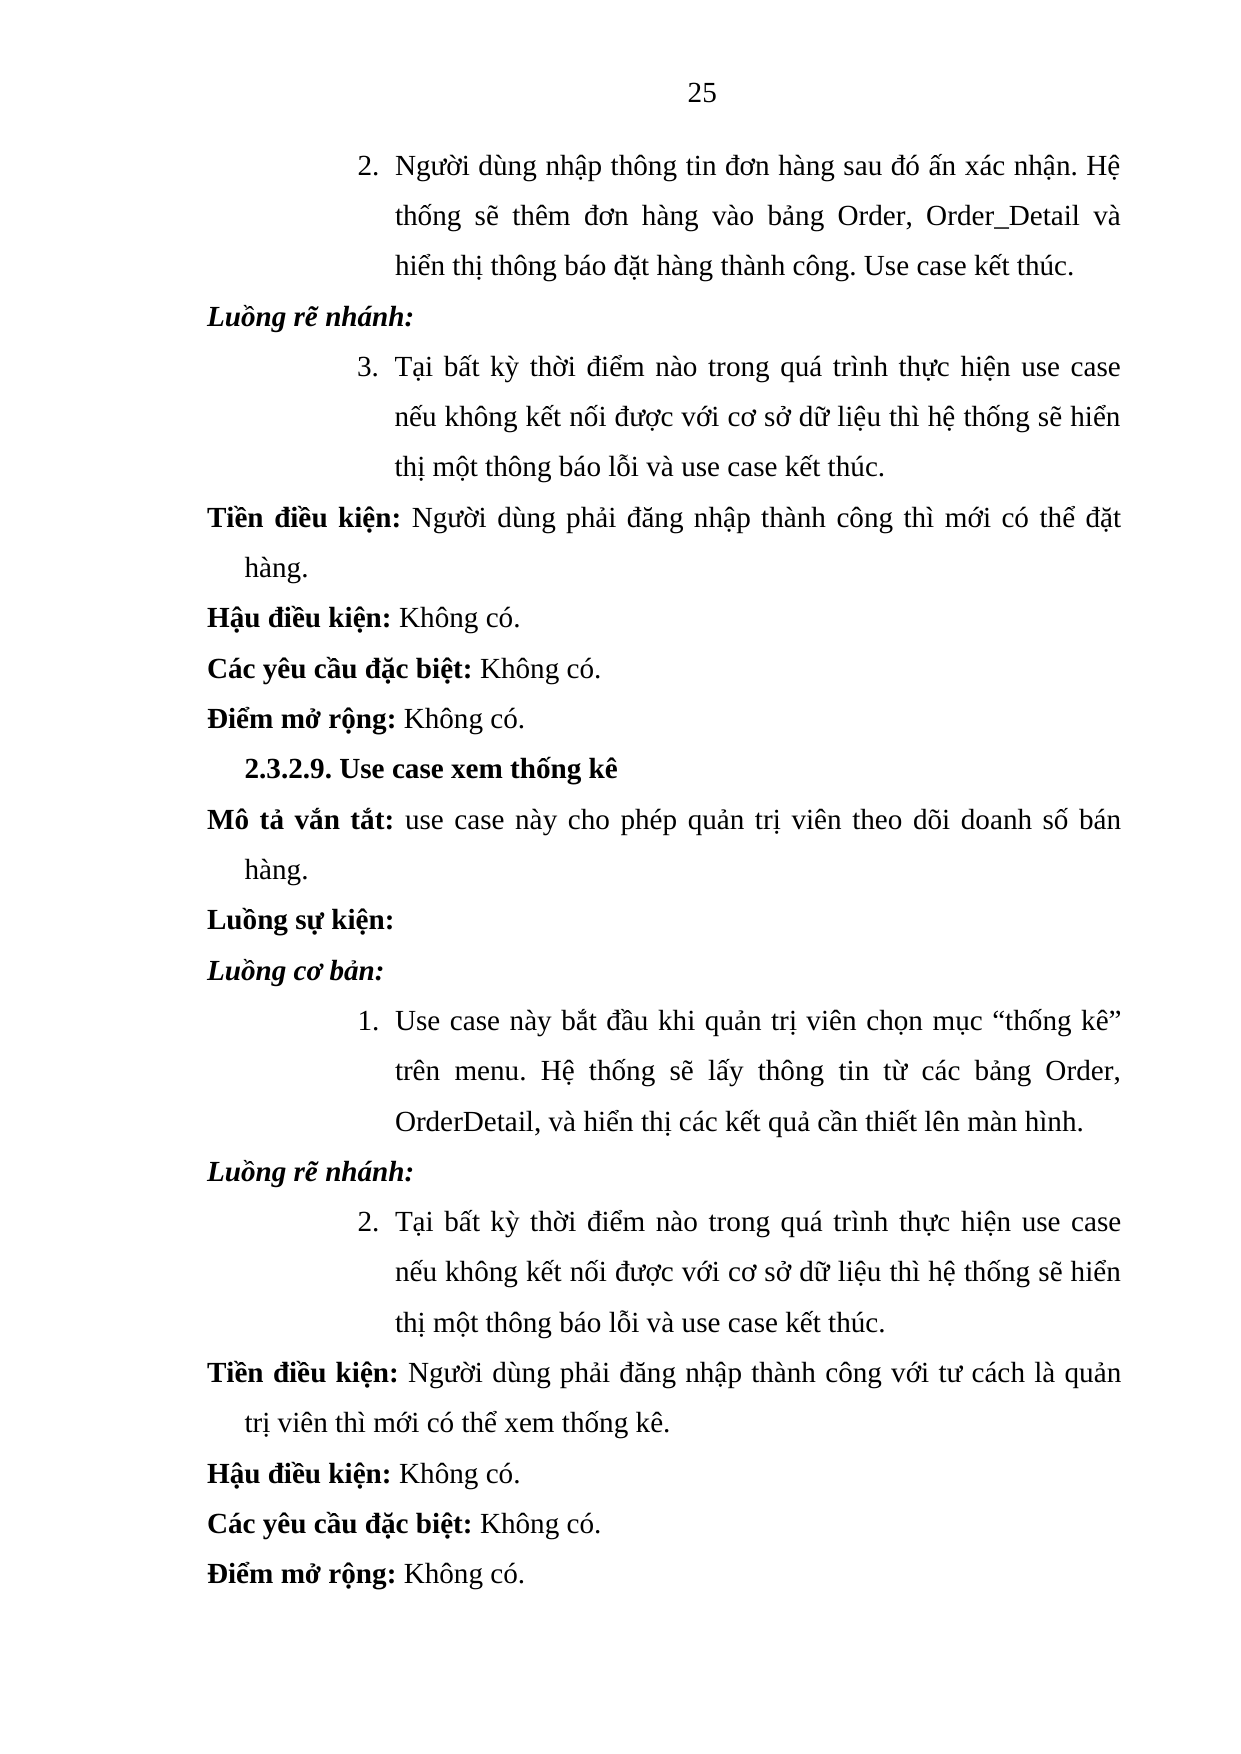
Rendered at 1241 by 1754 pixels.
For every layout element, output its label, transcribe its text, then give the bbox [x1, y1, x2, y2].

text Tiền điều kiện: Người dùng phải đăng nhập thành công thì mới có thể đặt hàng. [207, 500, 1122, 584]
text Luồng sự kiện: [207, 902, 1122, 936]
text Luồng rẽ nhánh: [207, 299, 1122, 332]
text Luồng cơ bản: [207, 953, 1122, 986]
text Các yêu cầu đặc biệt: Không có. [207, 1506, 1122, 1540]
text 2.3.2.9. Use case xem thống kê [244, 751, 1122, 785]
list Tại bất kỳ thời điểm nào trong quá trình thực hiện use case nếu không kết nối được với cơ sở dữ liệu thì hệ thống sẽ hiển thị một thông báo lỗi và use case kết thúc. [357, 349, 1122, 483]
list Use case này bắt đầu khi quản trị viên chọn mục “thống kê” trên menu. Hệ thống sẽ lấy thông tin từ các bảng Order, OrderDetail, và hiển thị các kết quả cần thiết lên màn hình. [357, 1003, 1122, 1137]
text Điểm mở rộng: Không có. [207, 1556, 1122, 1590]
list Người dùng nhập thông tin đơn hàng sau đó ấn xác nhận. Hệ thống sẽ thêm đơn hàng vào bảng Order, Order_Detail và hiển thị thông báo đặt hàng thành công. Use case kết thúc. [357, 148, 1122, 282]
list Tại bất kỳ thời điểm nào trong quá trình thực hiện use case nếu không kết nối được với cơ sở dữ liệu thì hệ thống sẽ hiển thị một thông báo lỗi và use case kết thúc. [357, 1204, 1122, 1338]
text Điểm mở rộng: Không có. [207, 701, 1122, 735]
text Mô tả vắn tắt: use case này cho phép quản trị viên theo dõi doanh số bán hàng. [207, 802, 1122, 886]
text Các yêu cầu đặc biệt: Không có. [207, 651, 1122, 684]
text Hậu điều kiện: Không có. [207, 1456, 1122, 1489]
text Luồng rẽ nhánh: [207, 1154, 1122, 1187]
text Hậu điều kiện: Không có. [207, 601, 1122, 634]
text Tiền điều kiện: Người dùng phải đăng nhập thành công với tư cách là quản trị viên thì mới có thể xem thống kê. [207, 1355, 1122, 1439]
